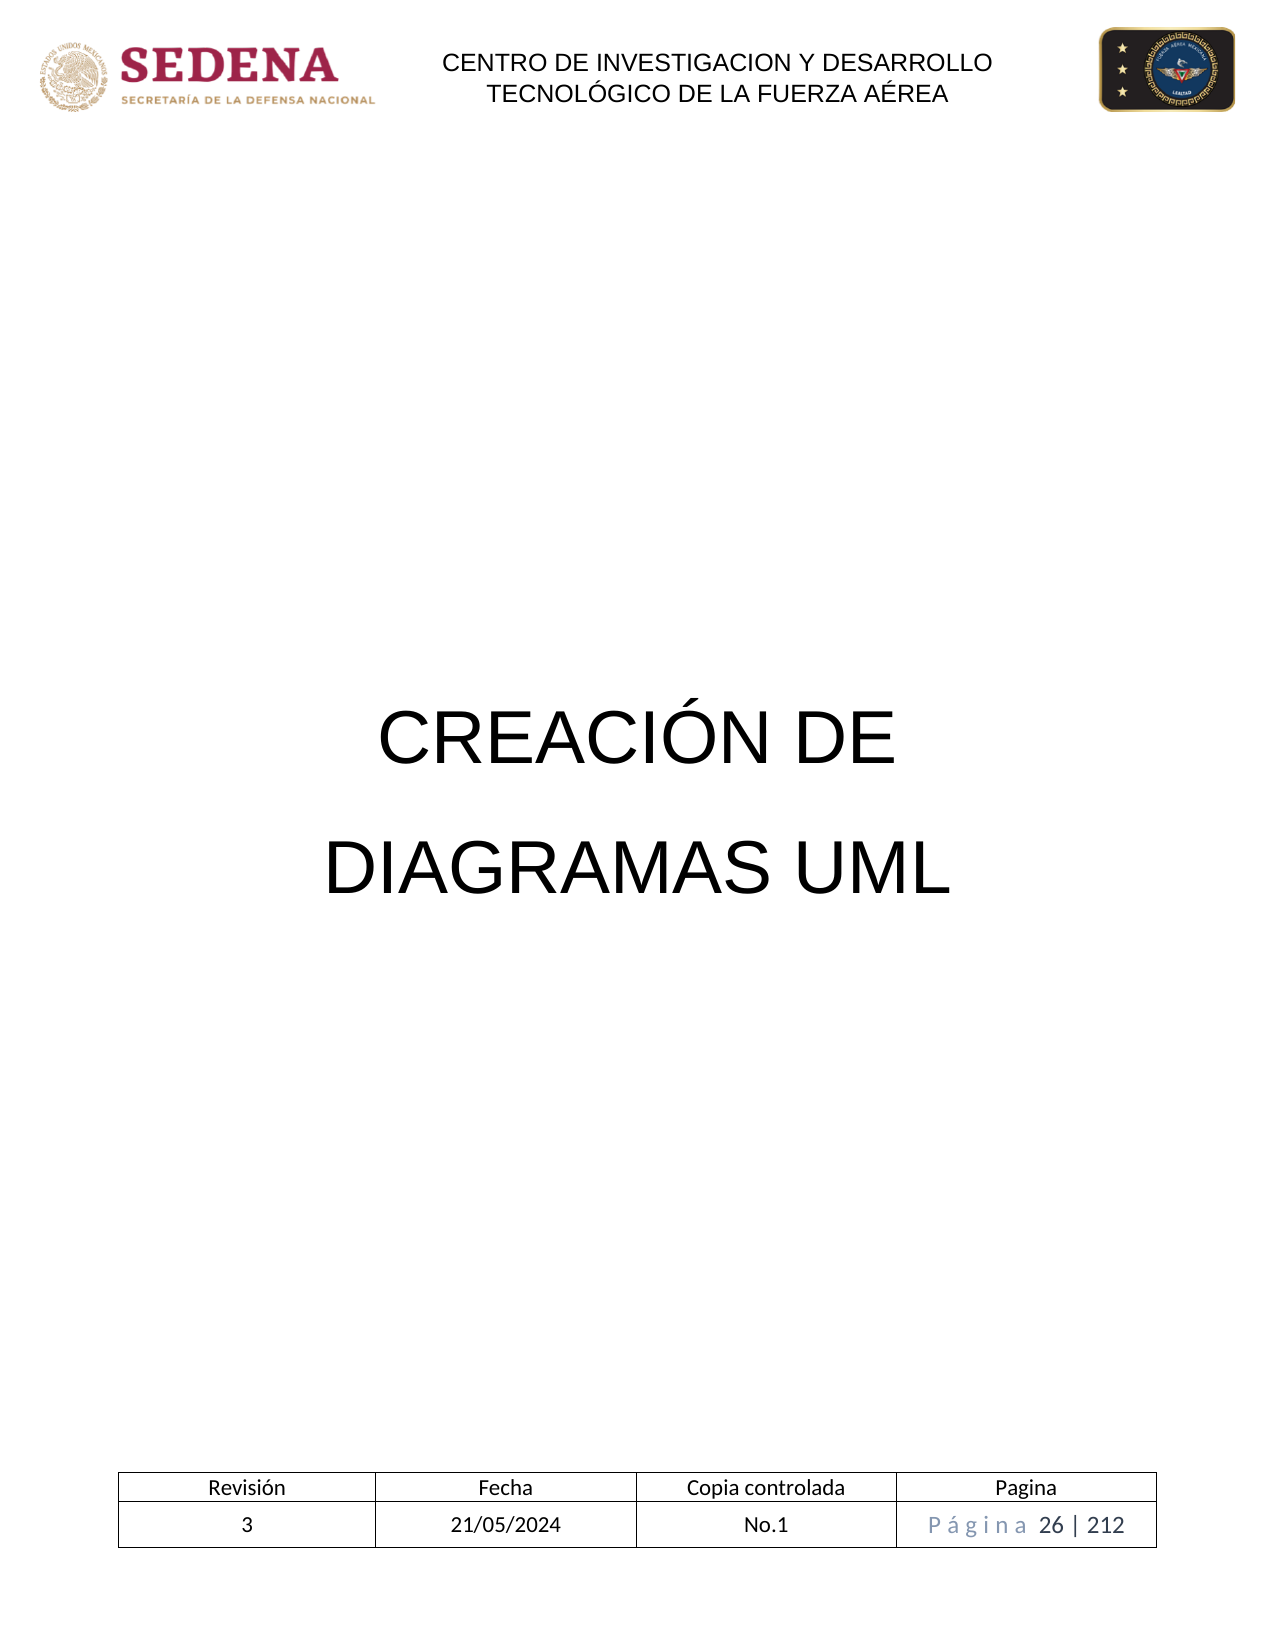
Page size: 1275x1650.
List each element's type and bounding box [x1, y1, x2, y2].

picture [39, 27, 1236, 112]
